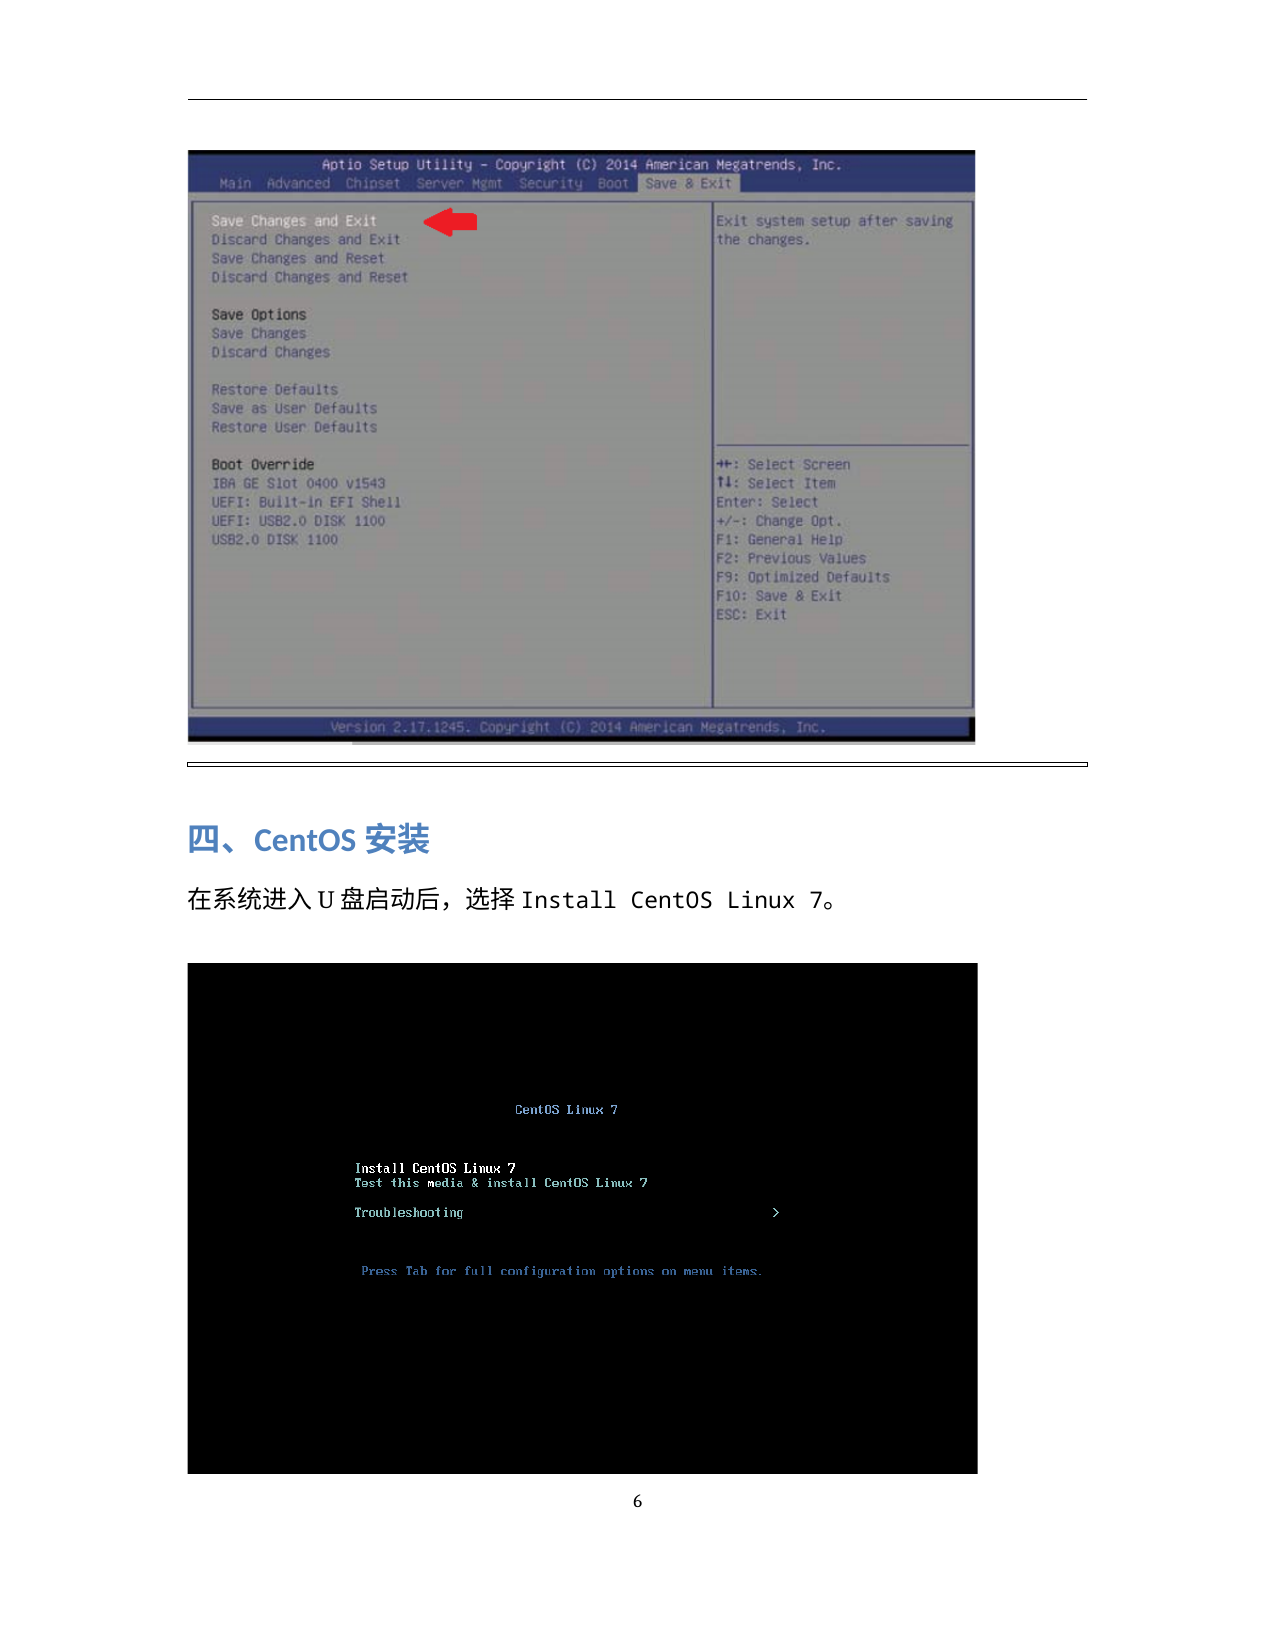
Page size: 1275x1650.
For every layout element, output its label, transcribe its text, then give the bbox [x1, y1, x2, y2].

text 在系统进入U盘启动后，选择 Install CentOS Linux 7。 [187, 879, 1087, 916]
picture [187, 963, 978, 1474]
subtitle 四、CentOS 安装 [187, 812, 1087, 861]
picture [187, 150, 976, 745]
